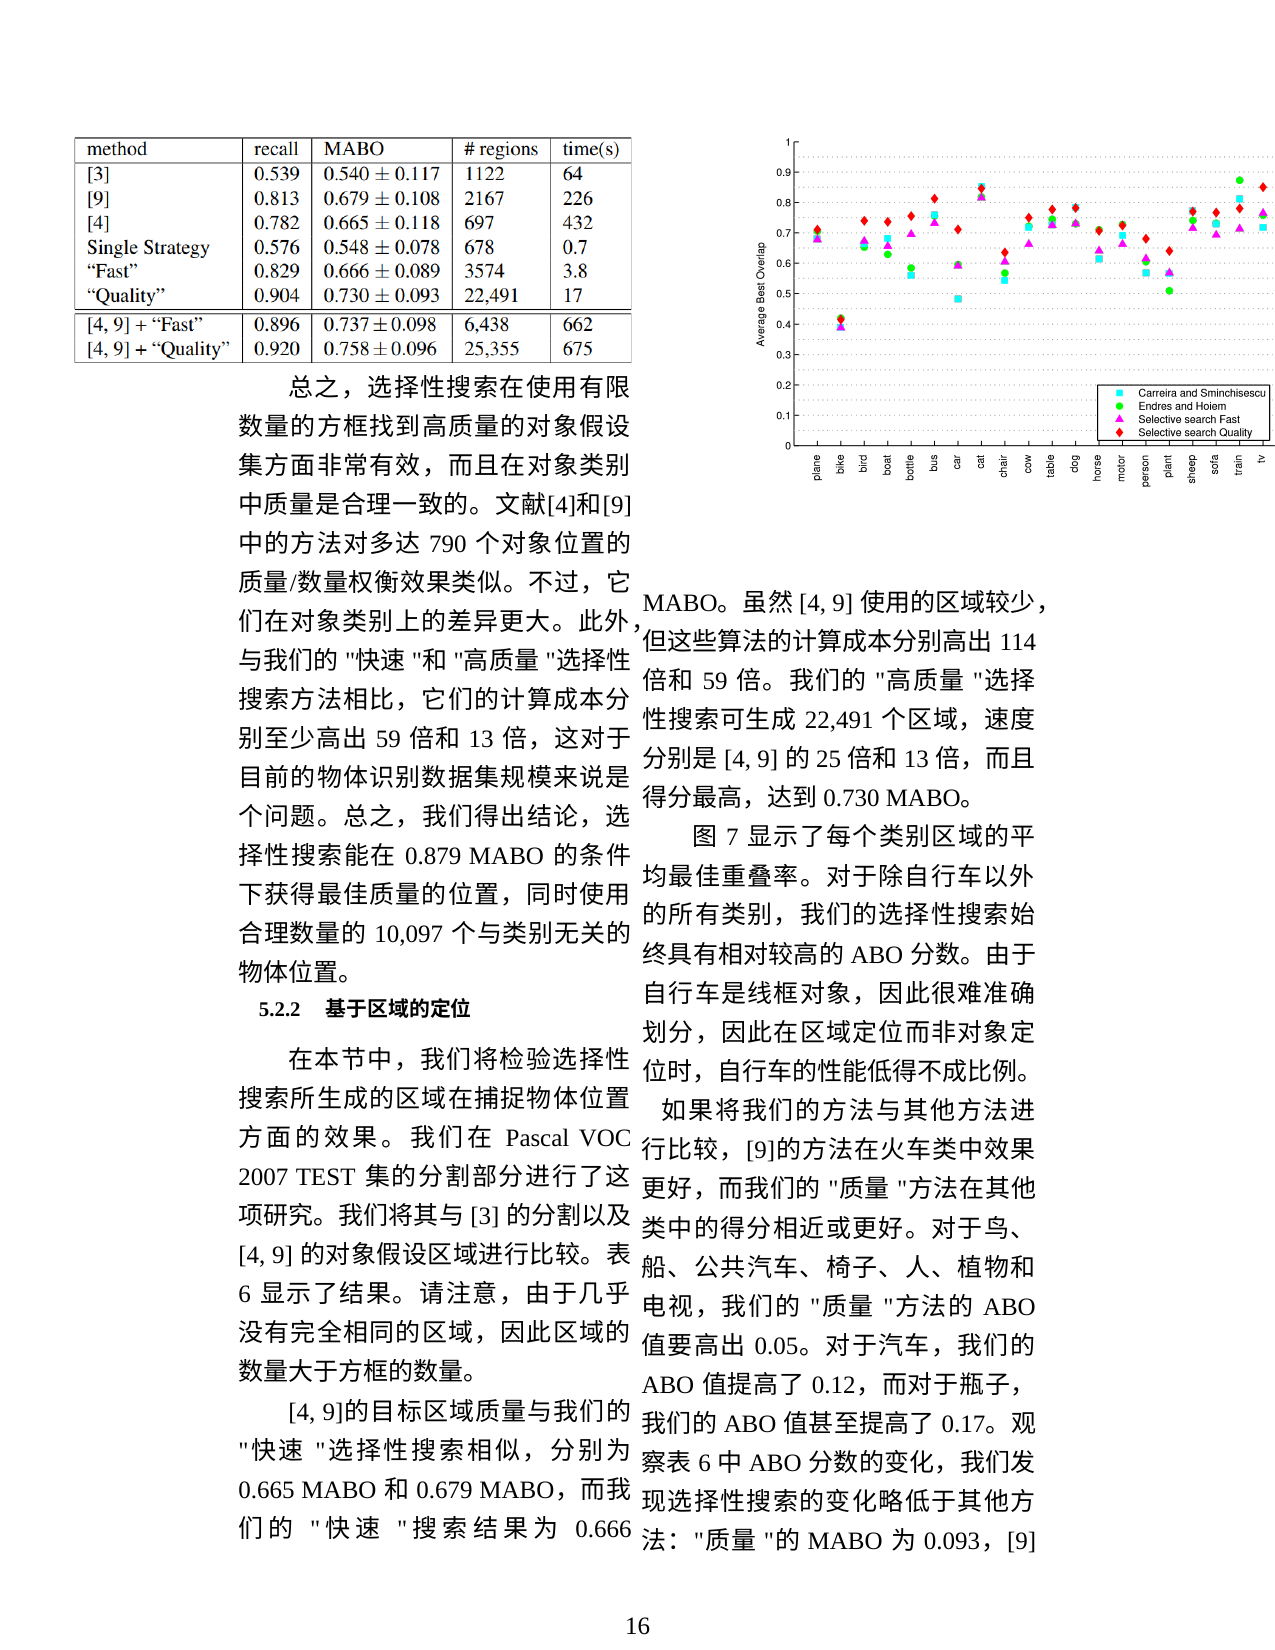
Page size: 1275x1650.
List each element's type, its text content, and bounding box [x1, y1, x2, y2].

text 在本节中，我们将检验选择性搜索所生成的区域在捕捉物体位置方面的效果。我们在 Pascal VOC 2007 TEST 集的分割部分进行了这项研究。我们将其与 [3] 的分割以及 [4, 9] 的对象假设区域进行比较。表 6 显示了结果。请注意，由于几乎没有完全相同的区域，因此区域的数量大于方框的数量。 [238, 1039, 631, 1388]
text [4, 9]的目标区域质量与我们的 "快速 "选择性搜索相似，分别为 0.665 MABO 和 0.679 MABO，而我们的 "快速 "搜索结果为 0.666 MABO。虽然 [4, 9] 使用的区域较少，但这些算法的计算成本分别高出 114 倍和 59 倍。我们的 "高质量 "选择性搜索可生成 22,491 个区域，速度分别是 [4, 9] 的 25 倍和 13 倍，而且得分最高，达到 0.730 MABO。 [642, 137, 1036, 813]
text 图 7 显示了每个类别区域的平均最佳重叠率。对于除自行车以外的所有类别，我们的选择性搜索始终具有相对较高的 ABO 分数。由于自行车是线框对象，因此很难准确划分，因此在区域定位而非对象定位时，自行车的性能低得不成比例。 [642, 817, 1036, 1087]
text 总之，选择性搜索在使用有限数量的方框找到高质量的对象假设集方面非常有效，而且在对象类别中质量是合理一致的。文献[4]和[9]中的方法对多达 790 个对象位置的质量/数量权衡效果类似。不过，它们在对象类别上的差异更大。此外，与我们的 "快速 "和 "高质量 "选择性搜索方法相比，它们的计算成本分别至少高出 59 倍和 13 倍，这对于目前的物体识别数据集规模来说是个问题。总之，我们得出结论，选择性搜索能在 0.879 MABO 的条件下获得最佳质量的位置，同时使用合理数量的 10,097 个与类别无关的物体位置。 [238, 363, 631, 989]
text [4, 9]的目标区域质量与我们的 "快速 "选择性搜索相似，分别为 0.665 MABO 和 0.679 MABO，而我们的 "快速 "搜索结果为 0.666 MABO。虽然 [4, 9] 使用的区域较少，但这些算法的计算成本分别高出 114 倍和 59 倍。我们的 "高质量 "选择性搜索可生成 22,491 个区域，速度分别是 [4, 9] 的 25 倍和 13 倍，而且得分最高，达到 0.730 MABO。 [238, 1391, 631, 1545]
picture [74, 137, 632, 363]
text 如果将我们的方法与其他方法进行比较，[9]的方法在火车类中效果更好，而我们的 "质量 "方法在其他类中的得分相近或更好。对于鸟、船、公共汽车、椅子、人、植物和电视，我们的 "质量 "方法的 ABO 值要高出 0.05。对于汽车，我们的 ABO 值提高了 0.12，而对于瓶子，我们的 ABO 值甚至提高了 0.17。观察表 6 中 ABO 分数的变化，我们发现选择性搜索的变化略低于其他方法："质量 "的 MABO 为 0.093，[9] 为 0.108。不过，由于有线框自行车，这个分数是有偏差的：如果没有自行车，差异会更加明显。质量 "选择性搜索的标准偏差为 0.058，[9] 的标准偏差为 0.100。这再次表明，依靠多种互补策略而不是单一策略能产生更稳定的结果。 [641, 1091, 1036, 1557]
picture [756, 137, 1275, 487]
subtitle 基于区域的定位 [259, 992, 631, 1023]
